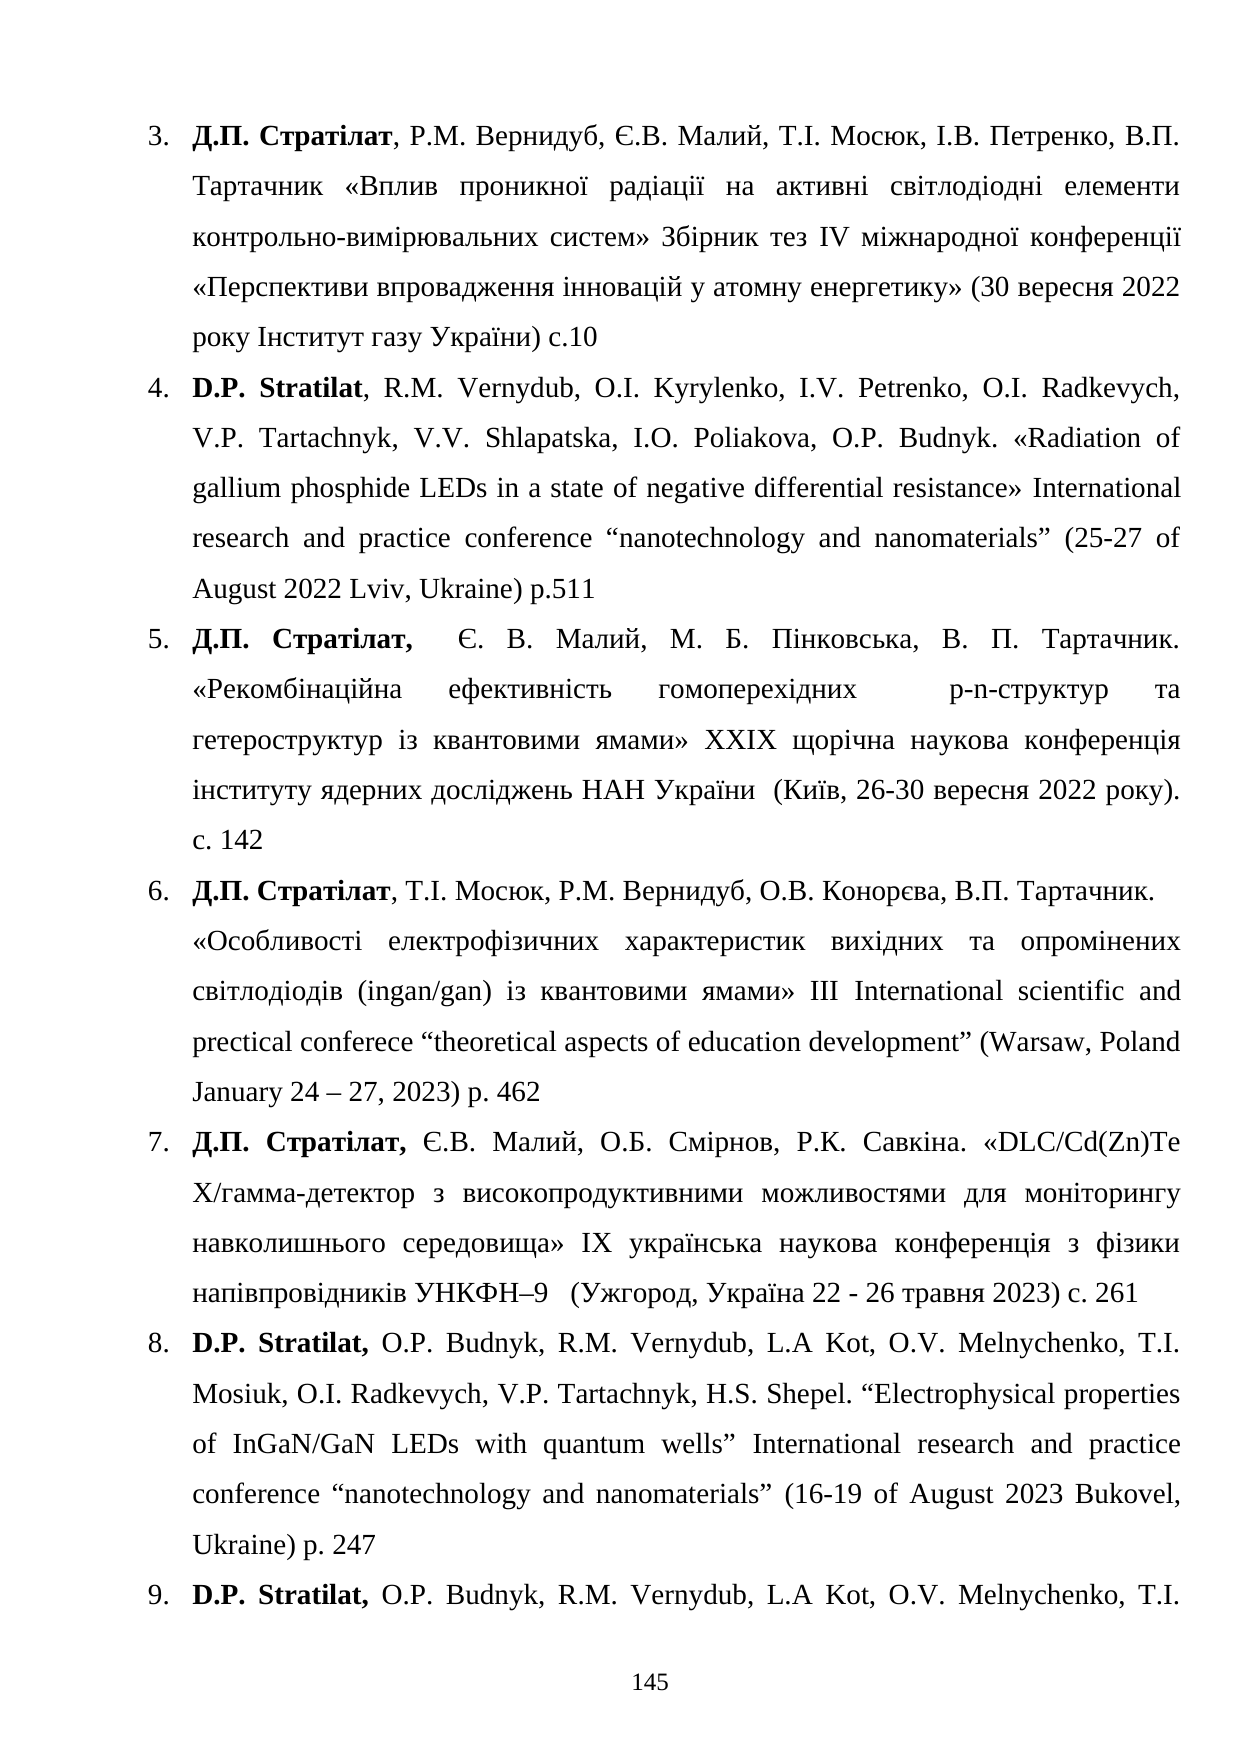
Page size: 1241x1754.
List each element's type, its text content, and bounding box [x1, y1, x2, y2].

list Д.П. Стратілат, Т.І. Мосюк, Р.М. Вернидуб, О.В. Конорєва, В.П. Тартачник. [148, 873, 1181, 906]
list Д.П. Стратілат, Р.М. Вернидуб, Є.В. Малий, Т.І. Мосюк, І.В. Петренко, В.П. Тартачник «Вплив проникної радіації на активні світлодіодні елементи контрольно-вимірювальних систем» Збірник тез IV міжнародної конференції «Перспективи впровадження інновацій у атомну енергетику» (30 вересня 2022 року Інститут газу України) c.10 [148, 118, 1181, 353]
text «Особливості електрофізичних характеристик вихідних та опромінених світлодіодів (ingan/gan) із квантовими ямами» III International scientific and prectical conferece “theoretical aspects of education development” (Warsaw, Poland January 24 – 27, 2023) p. 462 [148, 923, 1181, 1108]
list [148, 1577, 1181, 1611]
list Д.П. Стратілат, Є. В. Малий, М. Б. Пінковська, В. П. Тартачник. «Рекомбінаційна ефективність гомоперехідних p-n-структур та гетероструктур із квантовими ямами» XXIX щорічна наукова конференція інституту ядерних досліджень НАН України (Київ, 26-30 вересня 2022 року). с. 142 [148, 621, 1181, 856]
list Д.П. Стратілат, Є.В. Малий, О.Б. Смірнов, Р.К. Савкіна. «DLC/Cd(Zn)Te X/гамма-детектор з високопродуктивними можливостями для моніторингу навколишнього середовища» IX українська наукова конференція з фізики напівпровідників УНКФН–9 (Ужгород, Україна 22 - 26 травня 2023) с. 261 [148, 1124, 1181, 1309]
list D.P. Stratilat, O.P. Budnyk, R.M. Vernydub, L.A Kot, O.V. Melnychenko, T.I. Mosiuk, O.I. Radkevych, V.P. Tartachnyk, H.S. Shepel. “Electrophysical properties of InGaN/GaN LEDs with quantum wells” International research and practice conference “nanotechnology and nanomaterials” (16-19 of August 2023 Bukovel, Ukraine) p. 247 [148, 1326, 1181, 1560]
list D.P. Stratilat, R.M. Vernydub, O.I. Kyrylenko, I.V. Petrenko, O.I. Radkevych, V.P. Tartachnyk, V.V. Shlapatska, I.O. Poliakova, O.Р. Budnyk. «Radiation of gallium phosphide LEDs in a state of negative differential resistance» International research and practice conference “nanotechnology and nanomaterials” (25-27 of August 2022 Lviv, Ukraine) p.511 [148, 370, 1181, 604]
